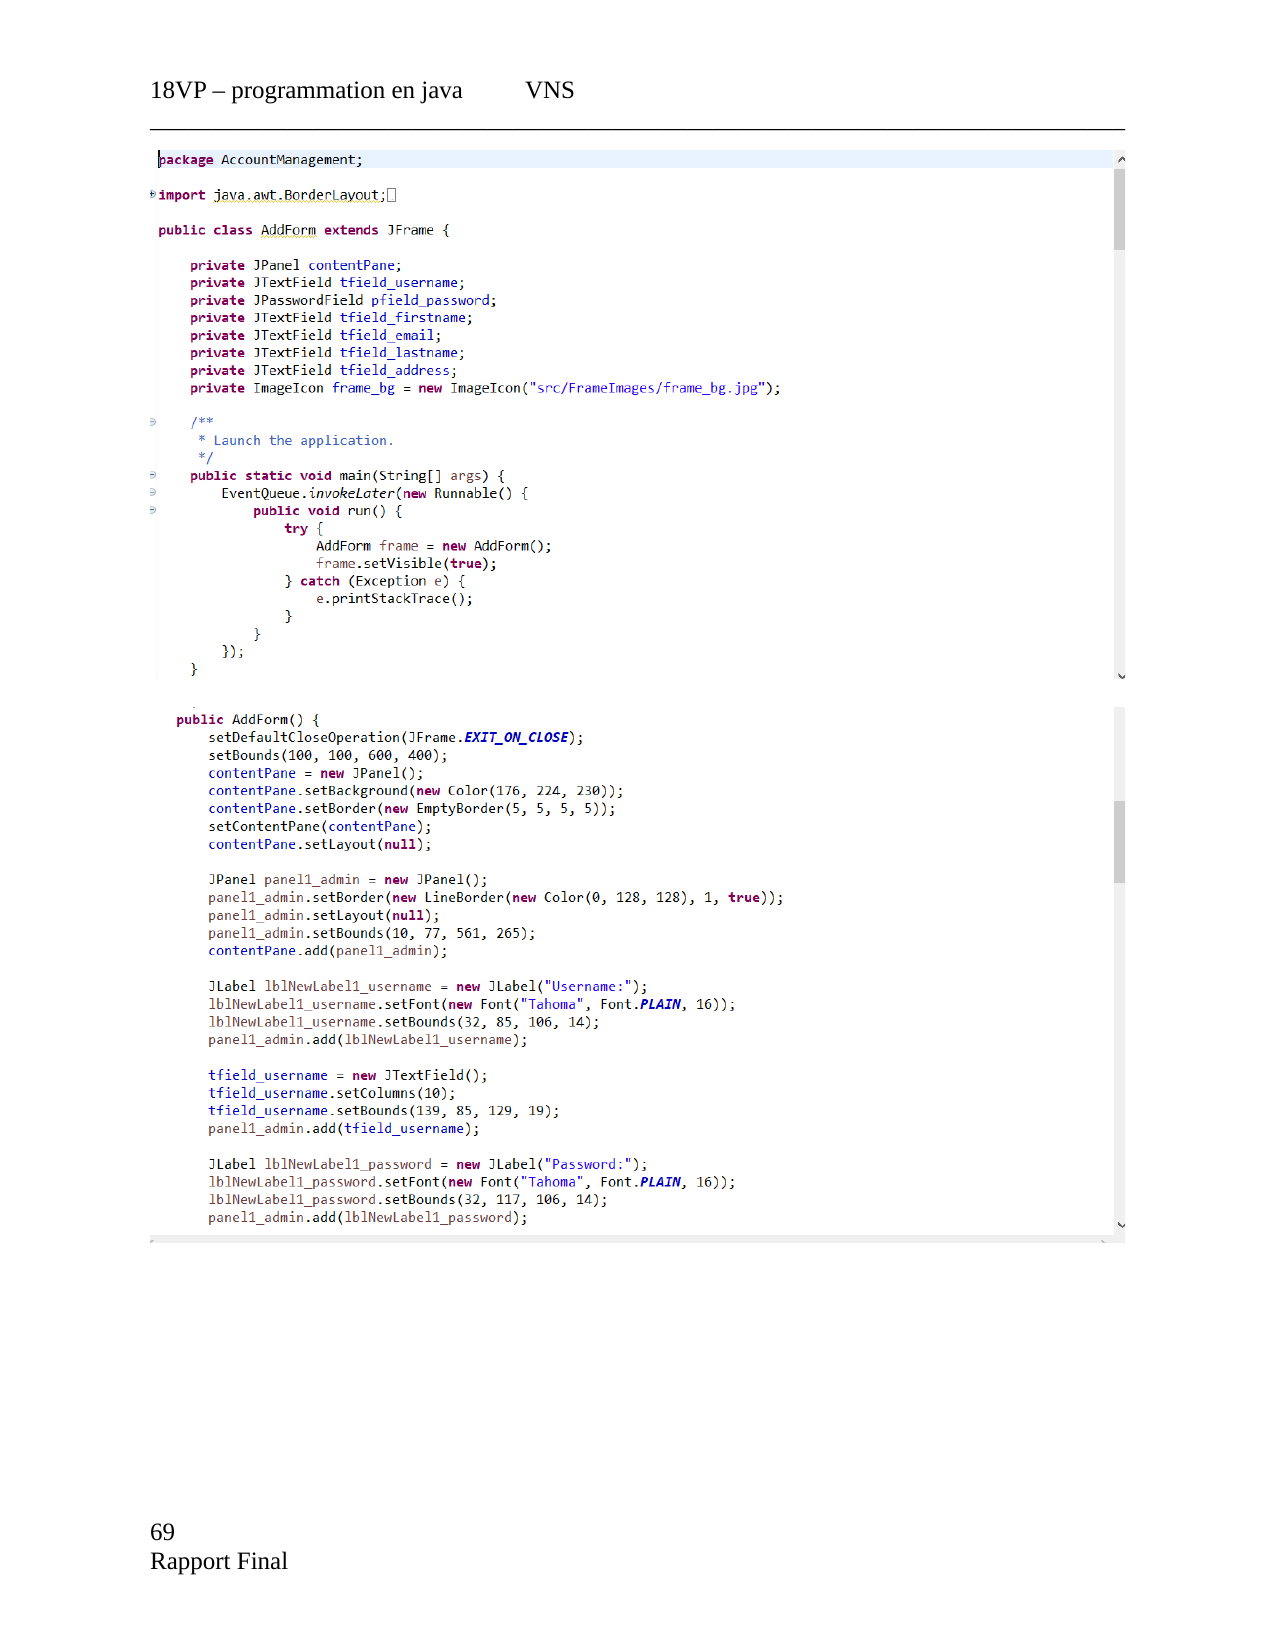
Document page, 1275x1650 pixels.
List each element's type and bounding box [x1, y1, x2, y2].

picture [150, 150, 1125, 679]
picture [150, 707, 1125, 1243]
